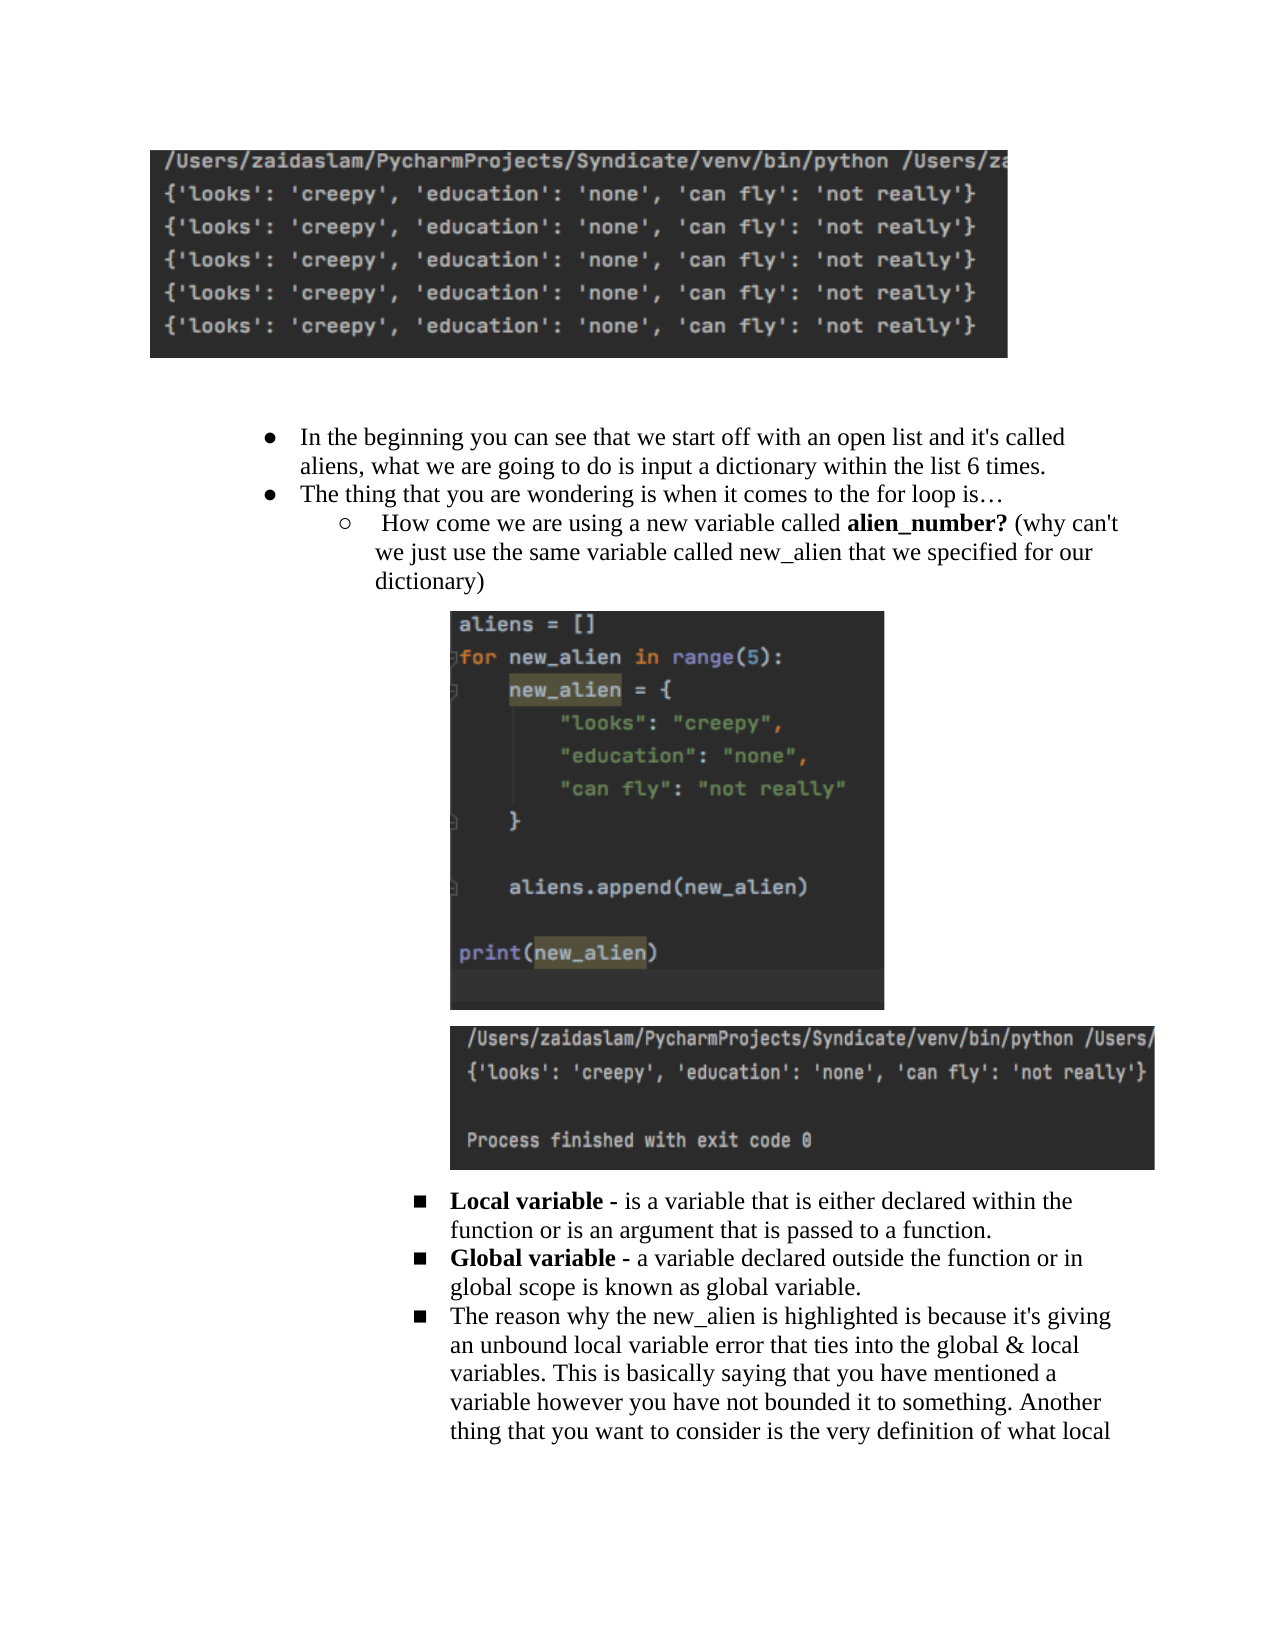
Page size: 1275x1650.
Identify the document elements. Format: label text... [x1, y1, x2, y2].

list Local variable - is a variable that is either declared within the function or is an argument that is passed to a function. [412, 1186, 1125, 1243]
list Global variable - a variable declared outside the function or in global scope is known as global variable. [412, 1243, 1125, 1301]
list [412, 1301, 1125, 1445]
list The thing that you are wondering is when it comes to the for loop is… [262, 479, 1125, 508]
picture [450, 1026, 1155, 1170]
picture [450, 611, 885, 1010]
list How come we are using a new variable called alien_number? (why can't we just use the same variable called new_alien that we specified for our dictionary) [337, 508, 1125, 594]
list In the beginning you can see that we start off with an open list and it's called aliens, what we are going to do is input a dictionary within the list 6 times. [262, 422, 1125, 479]
picture [150, 150, 1008, 358]
